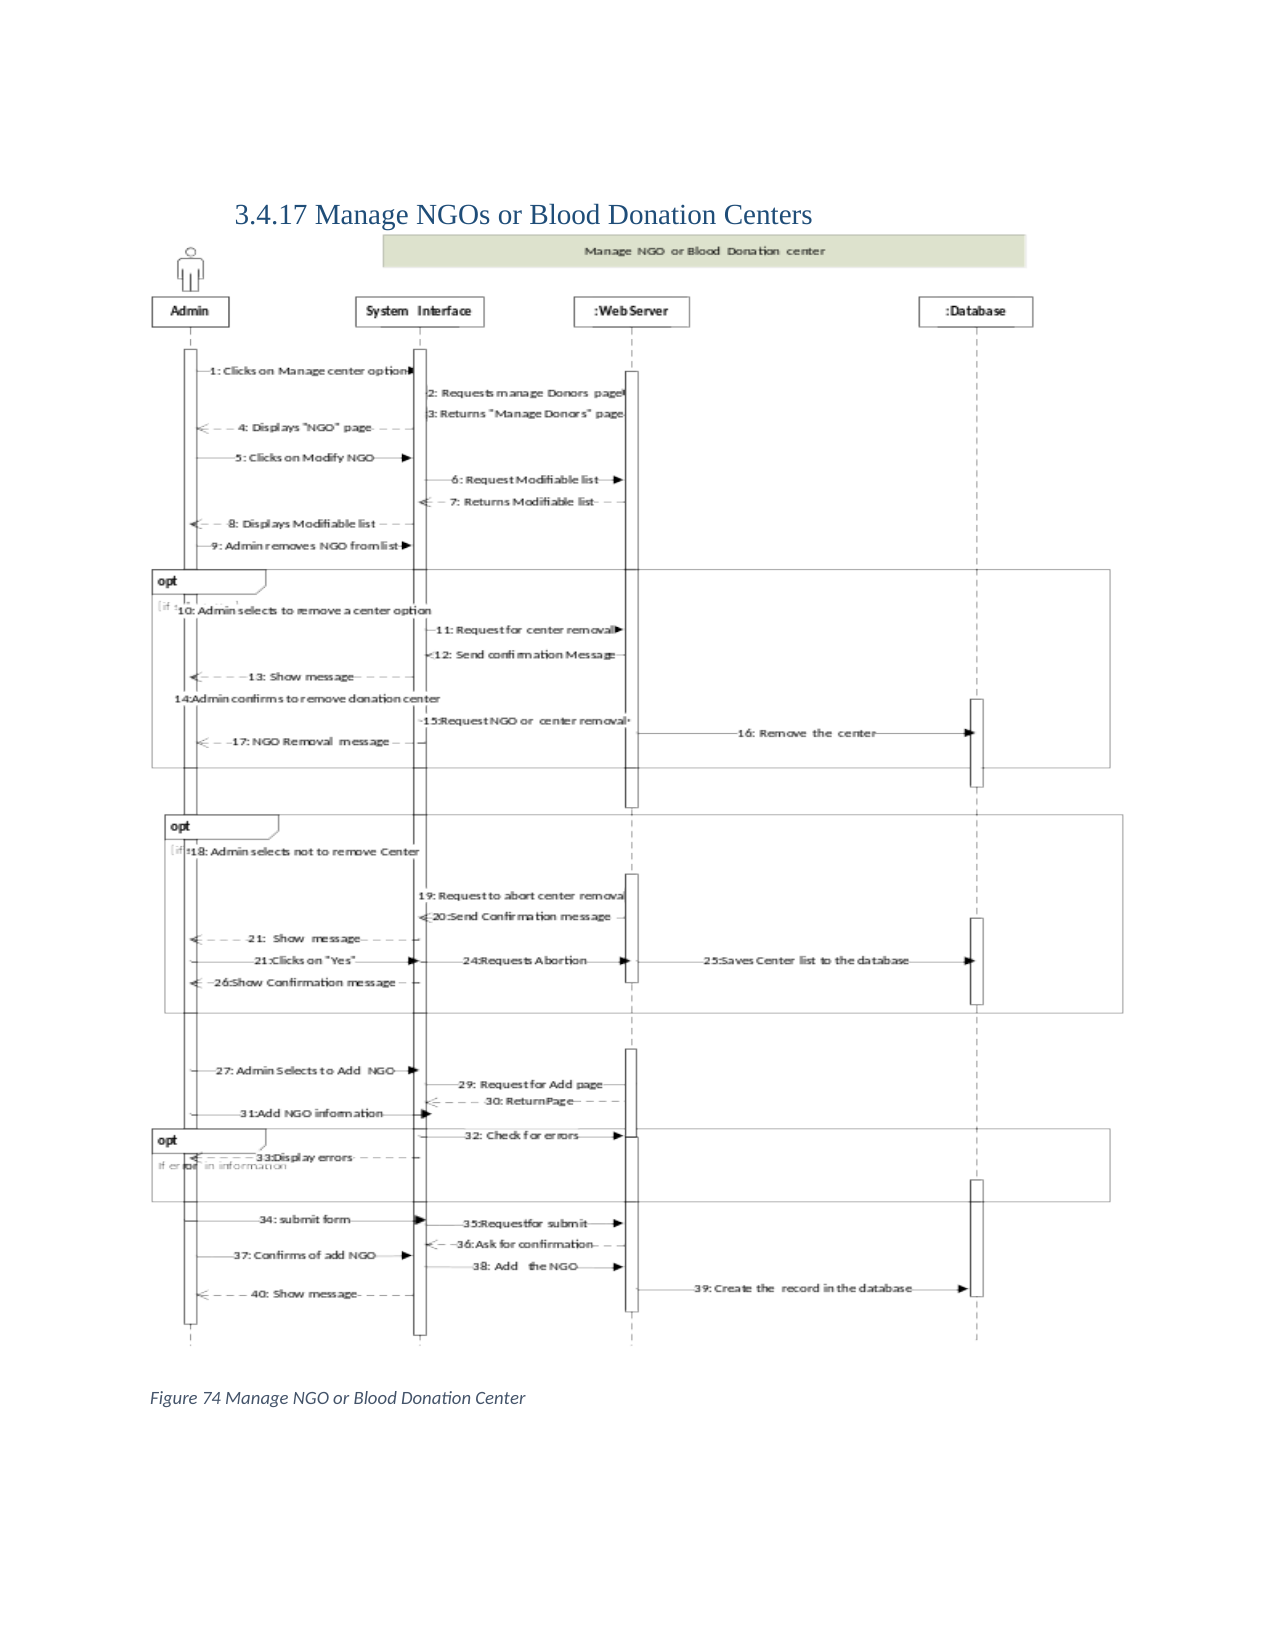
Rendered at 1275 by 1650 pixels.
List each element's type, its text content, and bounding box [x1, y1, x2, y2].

subtitle 3.4.17 Manage NGOs or Blood Donation Centers [234, 197, 1125, 230]
